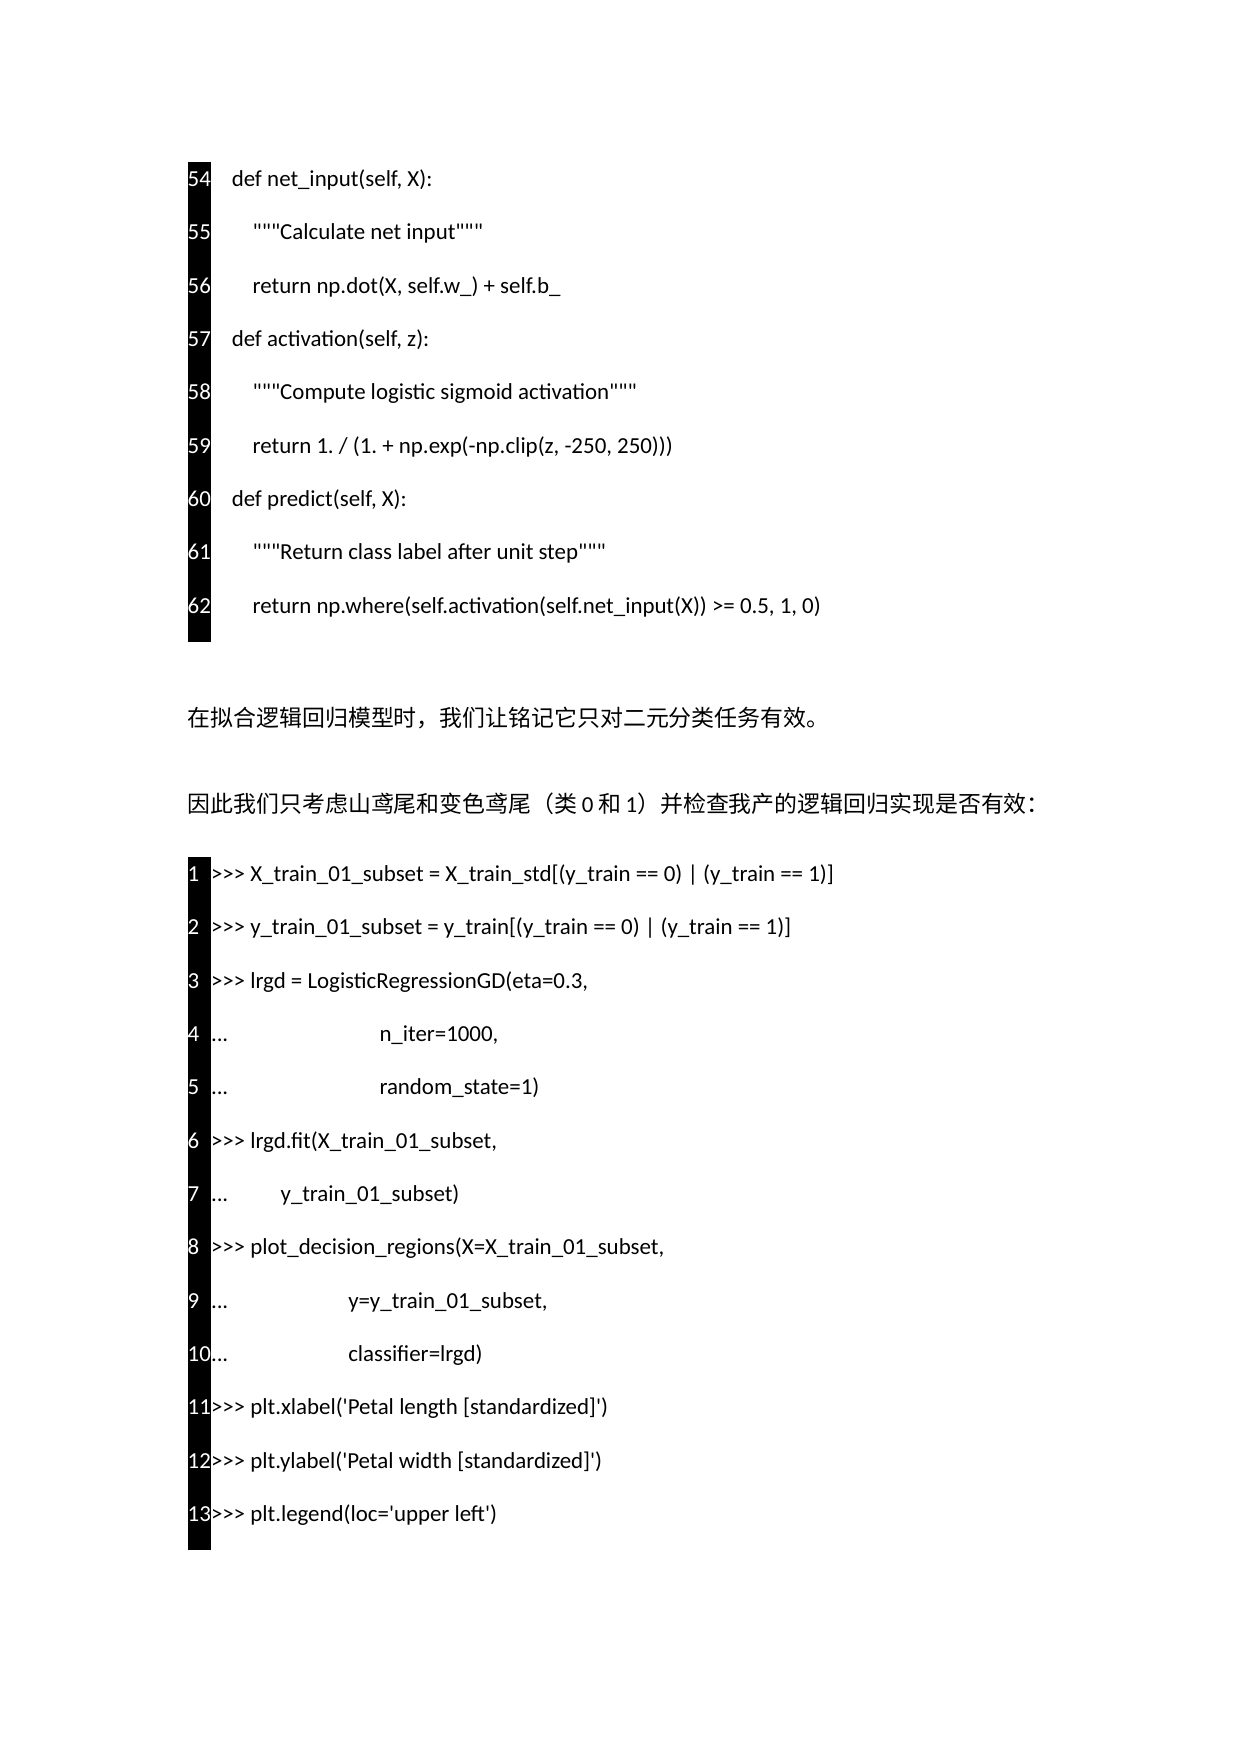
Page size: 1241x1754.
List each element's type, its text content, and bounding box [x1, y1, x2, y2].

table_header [211, 857, 1053, 1550]
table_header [188, 162, 211, 642]
text 在拟合逻辑回归模型时，我们让铭记它只对二元分类任务有效。 [187, 642, 1053, 749]
text 因此我们只考虑山鸢尾和变色鸢尾（类0和1）并检查我产的逻辑回归实现是否有效： [187, 770, 1053, 835]
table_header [211, 162, 1053, 642]
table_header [188, 857, 211, 1550]
